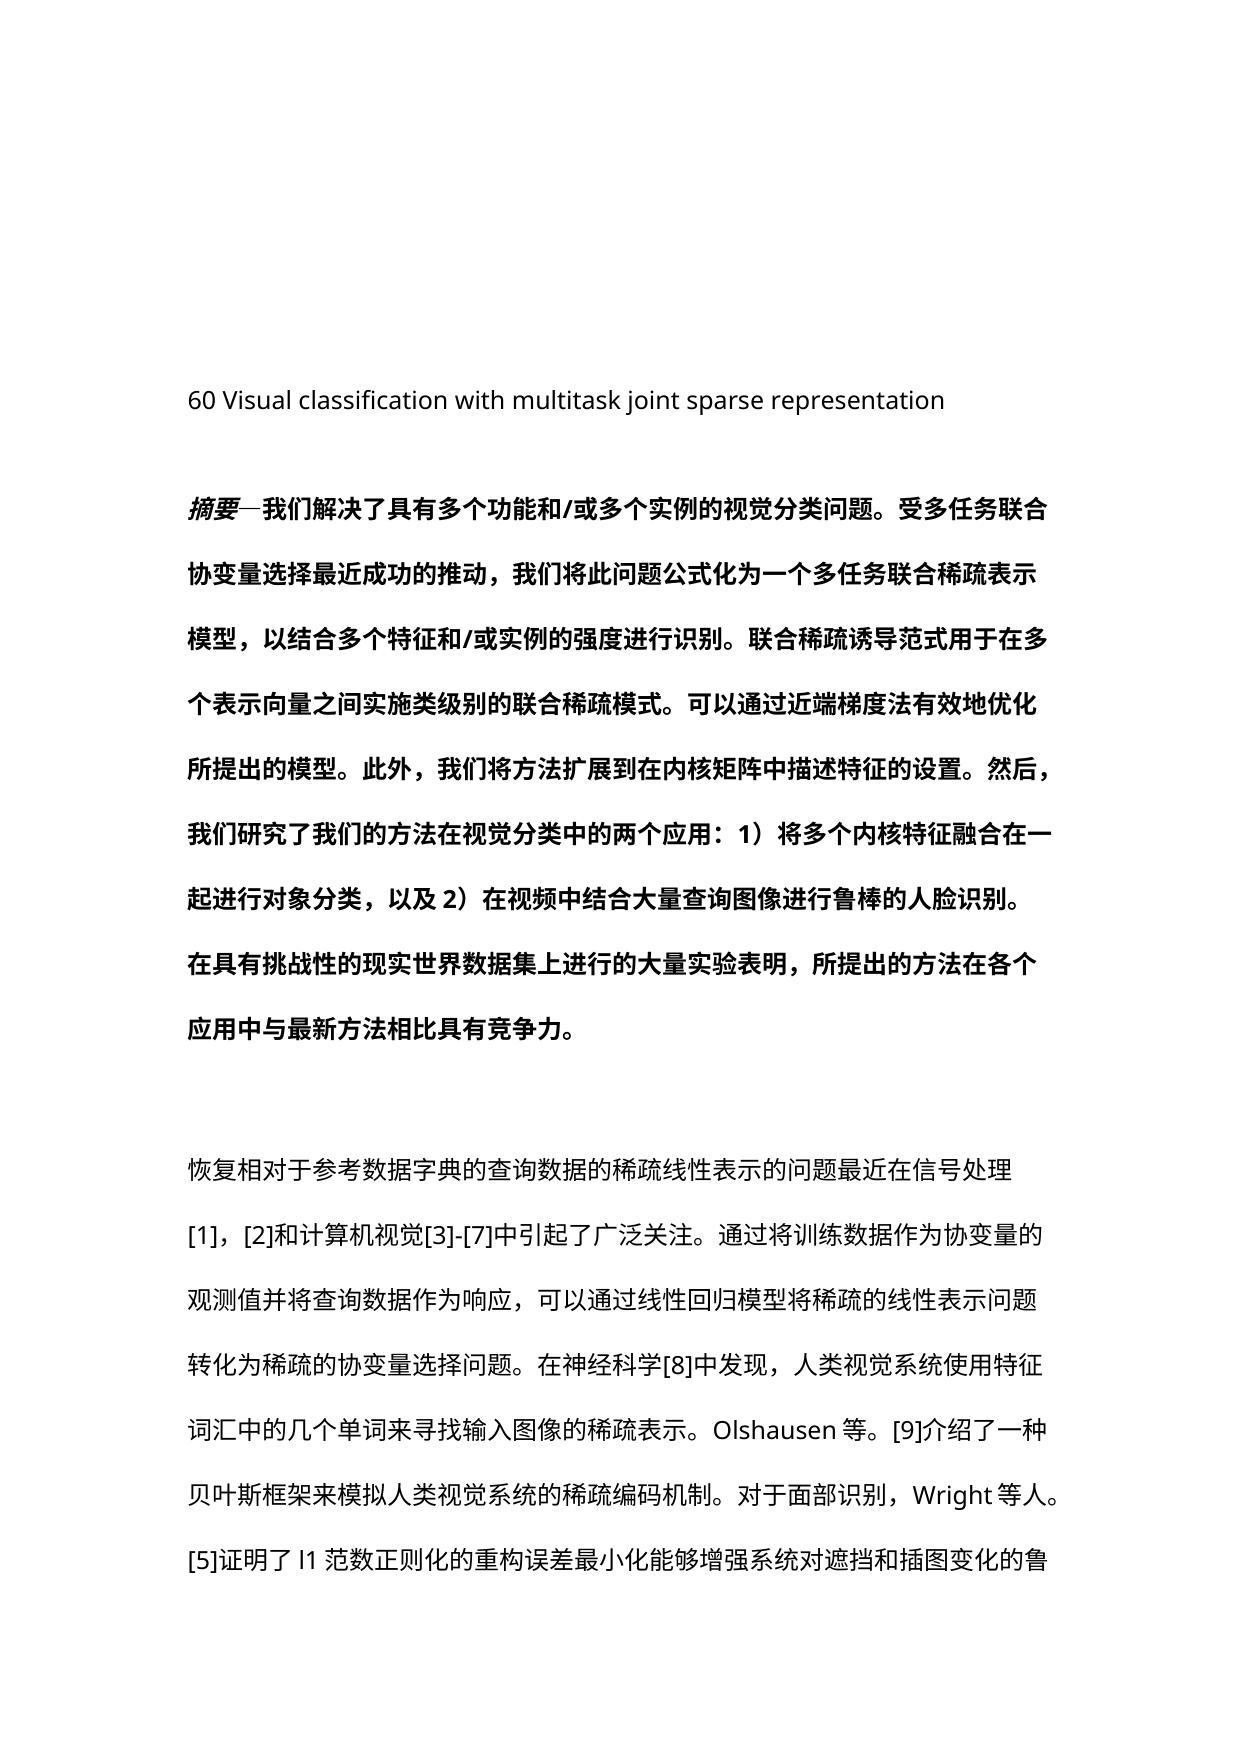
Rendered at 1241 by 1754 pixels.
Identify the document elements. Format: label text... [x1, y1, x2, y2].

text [187, 1136, 1053, 1591]
text 60 Visual classification with multitask joint sparse representation [187, 367, 1053, 432]
text 摘要—我们解决了具有多个功能和/或多个实例的视觉分类问题。受多任务联合协变量选择最近成功的推动，我们将此问题公式化为一个多任务联合稀疏表示模型，以结合多个特征和/或实例的强度进行识别。联合稀疏诱导范式用于在多个表示向量之间实施类级别的联合稀疏模式。可以通过近端梯度法有效地优化所提出的模型。此外，我们将方法扩展到在内核矩阵中描述特征的设置。然后，我们研究了我们的方法在视觉分类中的两个应用：1）将多个内核特征融合在一起进行对象分类，以及2）在视频中结合大量查询图像进行鲁棒的人脸识别。在具有挑战性的现实世界数据集上进行的大量实验表明，所提出的方法在各个应用中与最新方法相比具有竞争力。 [187, 475, 1053, 1060]
